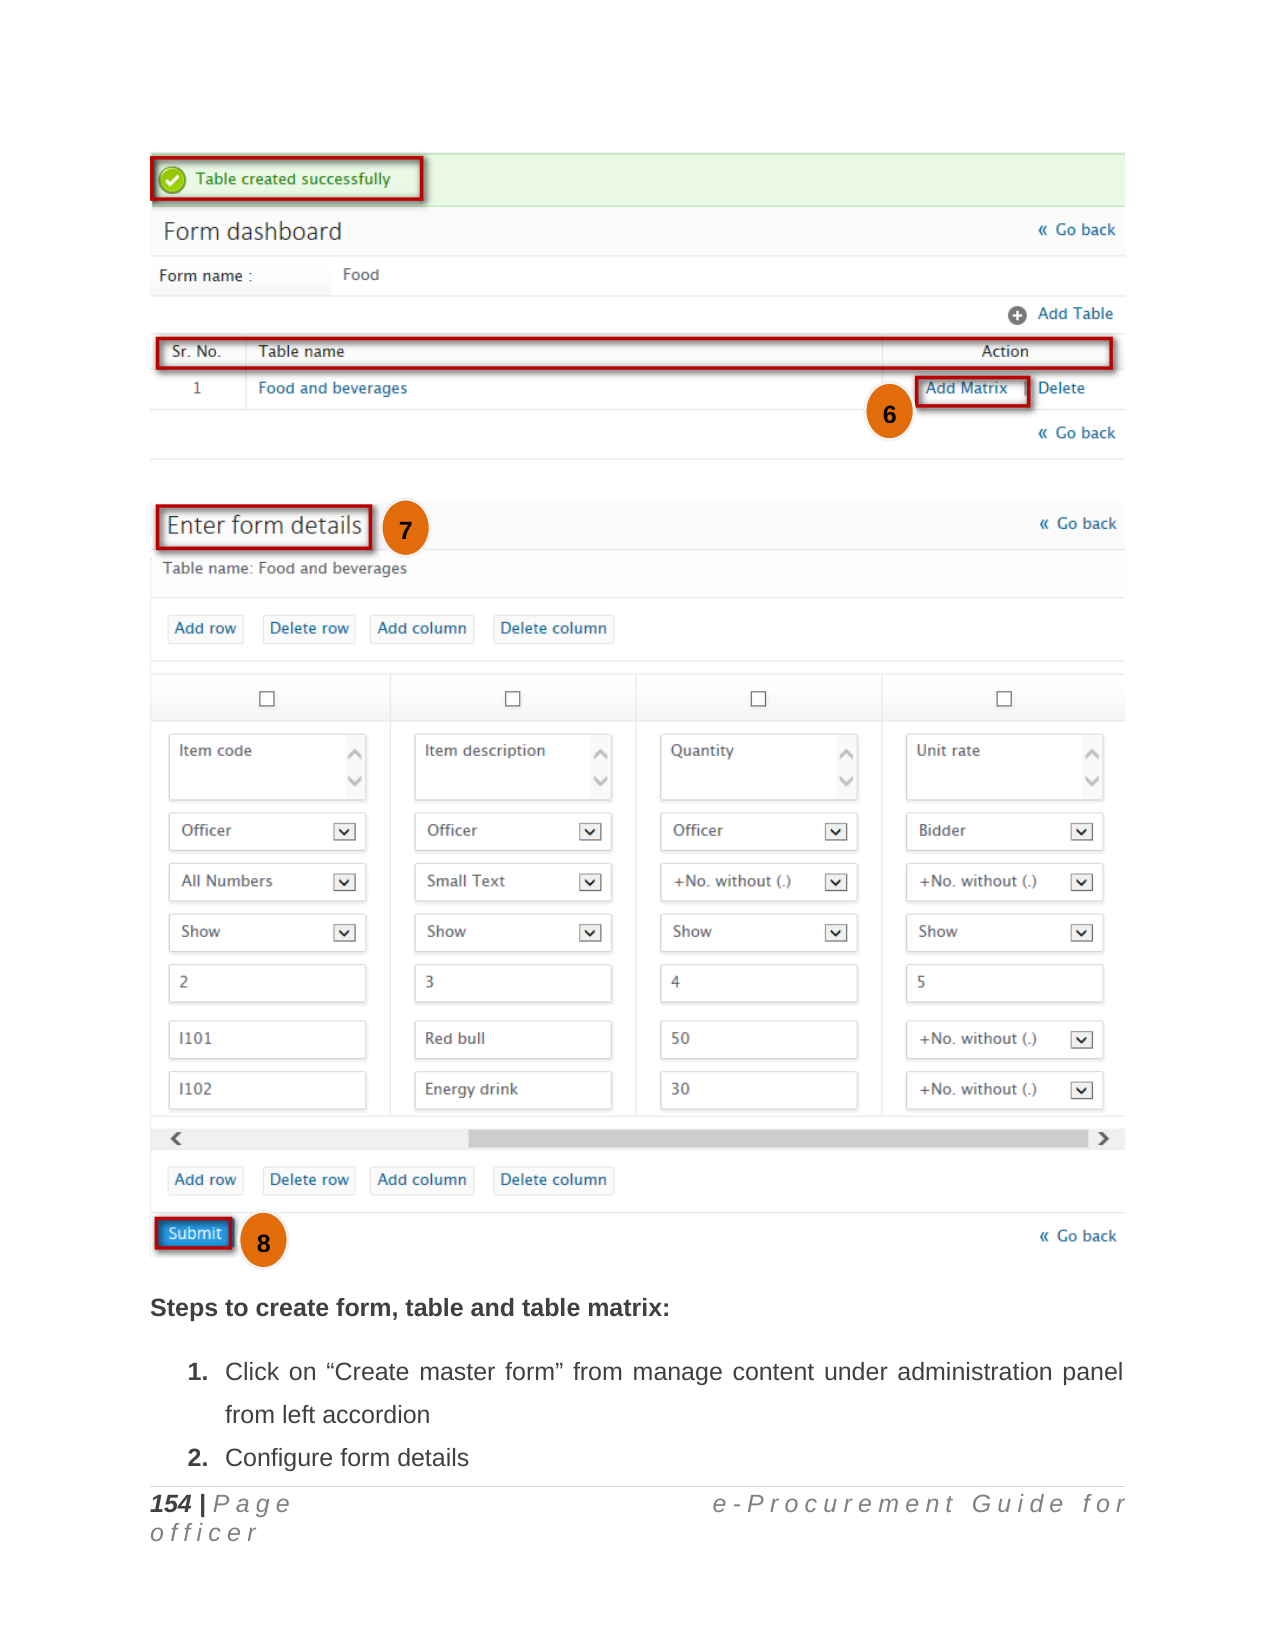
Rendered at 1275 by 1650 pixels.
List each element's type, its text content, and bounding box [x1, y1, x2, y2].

list Click on “Create master form” from manage content under administration panel from left accordion [187, 1357, 1125, 1429]
picture [150, 502, 1125, 1258]
text Steps to create form, table and table matrix: [150, 1293, 1125, 1322]
picture [150, 150, 1125, 468]
list Configure form details [187, 1443, 1125, 1472]
